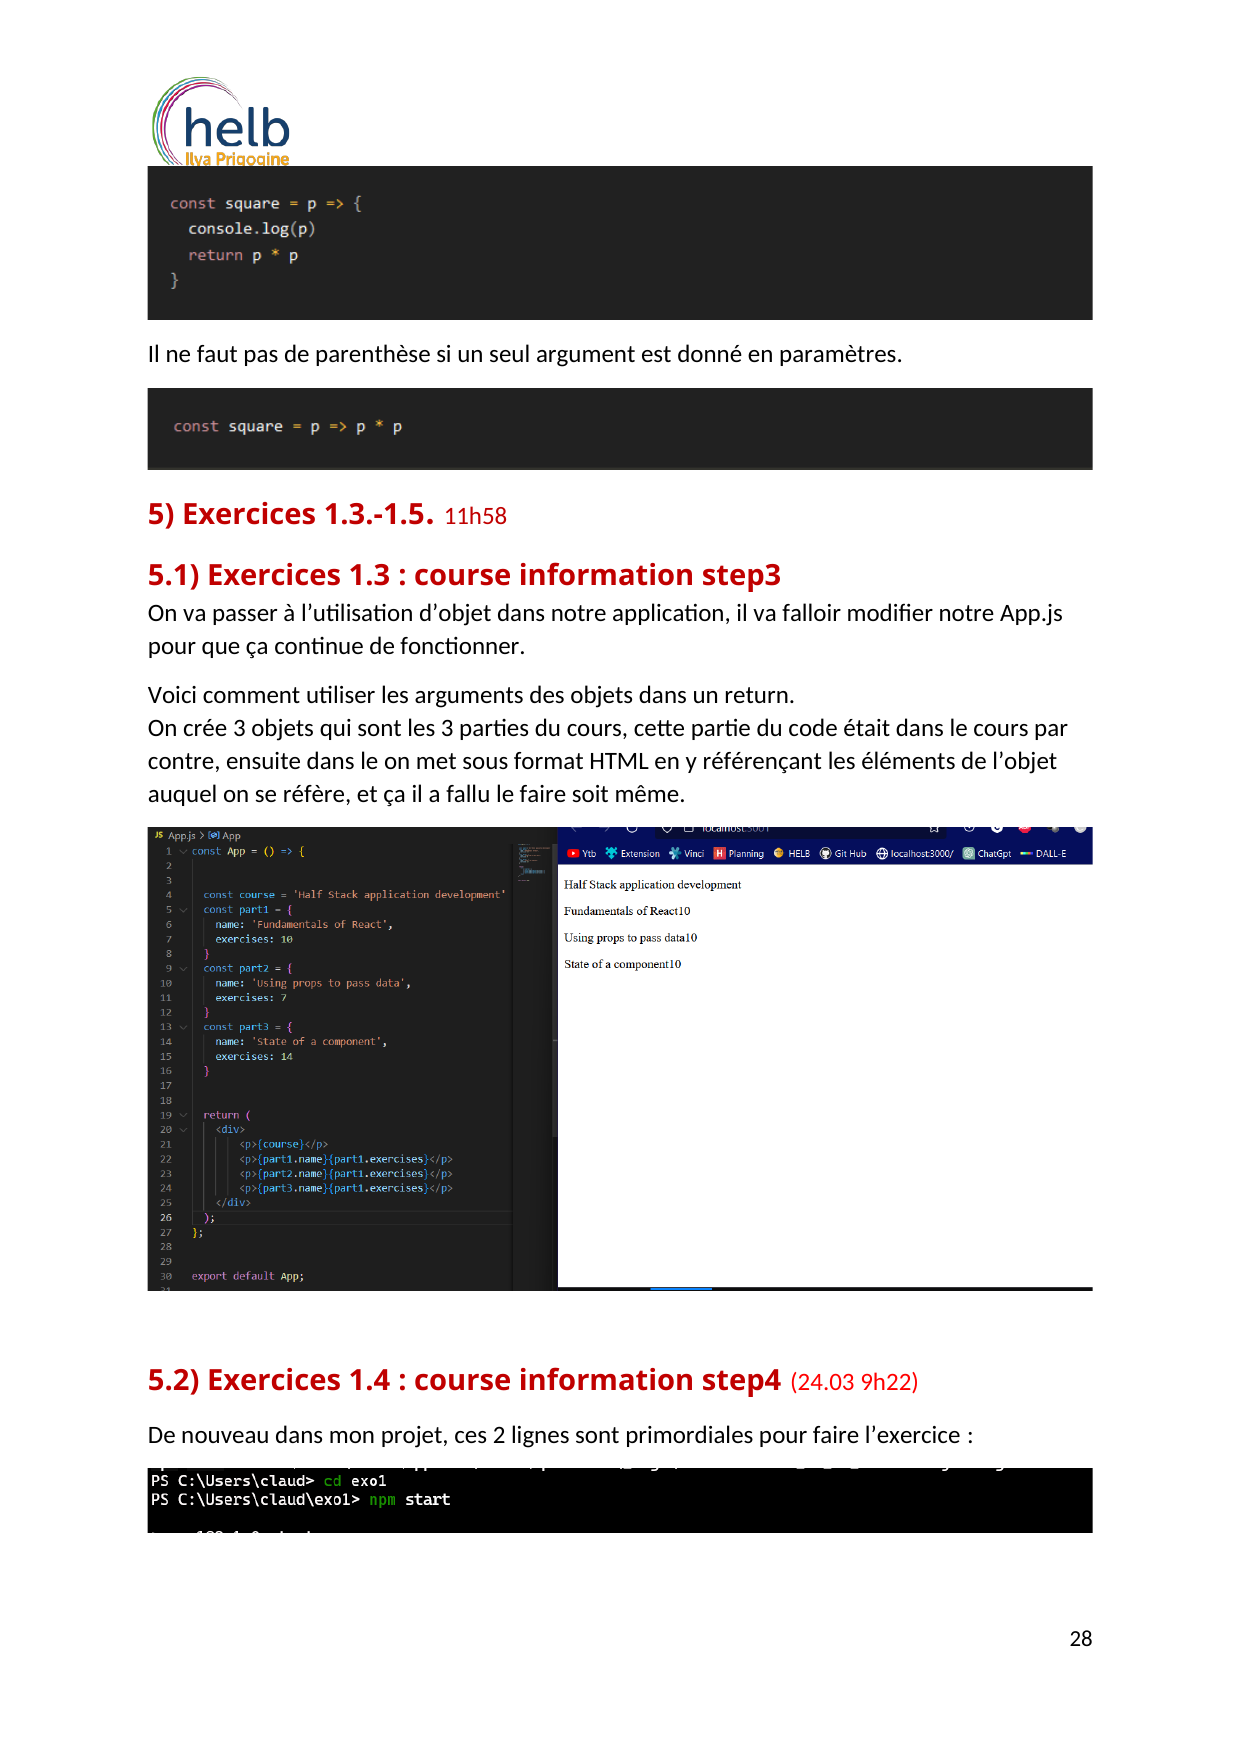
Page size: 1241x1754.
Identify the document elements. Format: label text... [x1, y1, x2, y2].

picture [147, 73, 1093, 320]
text 5) Exercices 1.3.-1.5. 11h58 [148, 488, 1092, 534]
picture [147, 827, 1093, 1291]
text De nouveau dans mon projet, ces 2 lignes sont primordiales pour faire l’exercice : [148, 1419, 1092, 1450]
picture [147, 388, 1093, 470]
subtitle 5.1) Exercices 1.3 : course information step3 [148, 554, 1092, 594]
text On va passer à l’utilisation d’objet dans notre application, il va falloir modifier notre App.js pour que ça continue de fonctionner. [148, 597, 1092, 660]
text 5.2) Exercices 1.4 : course information step4 (24.03 9h22) [148, 1359, 1092, 1399]
picture [147, 1468, 1093, 1533]
text Voici comment utiliser les arguments des objets dans un return. On crée 3 objets qui sont les 3 parties du cours, cette partie du code était dans le cours par contre, ensuite dans le on met sous format HTML en y référençant les éléments de l’objet auquel on se réfère, et ça il a fallu le faire soit même. [148, 679, 1092, 809]
text Il ne faut pas de parenthèse si un seul argument est donné en paramètres. [148, 338, 1092, 369]
